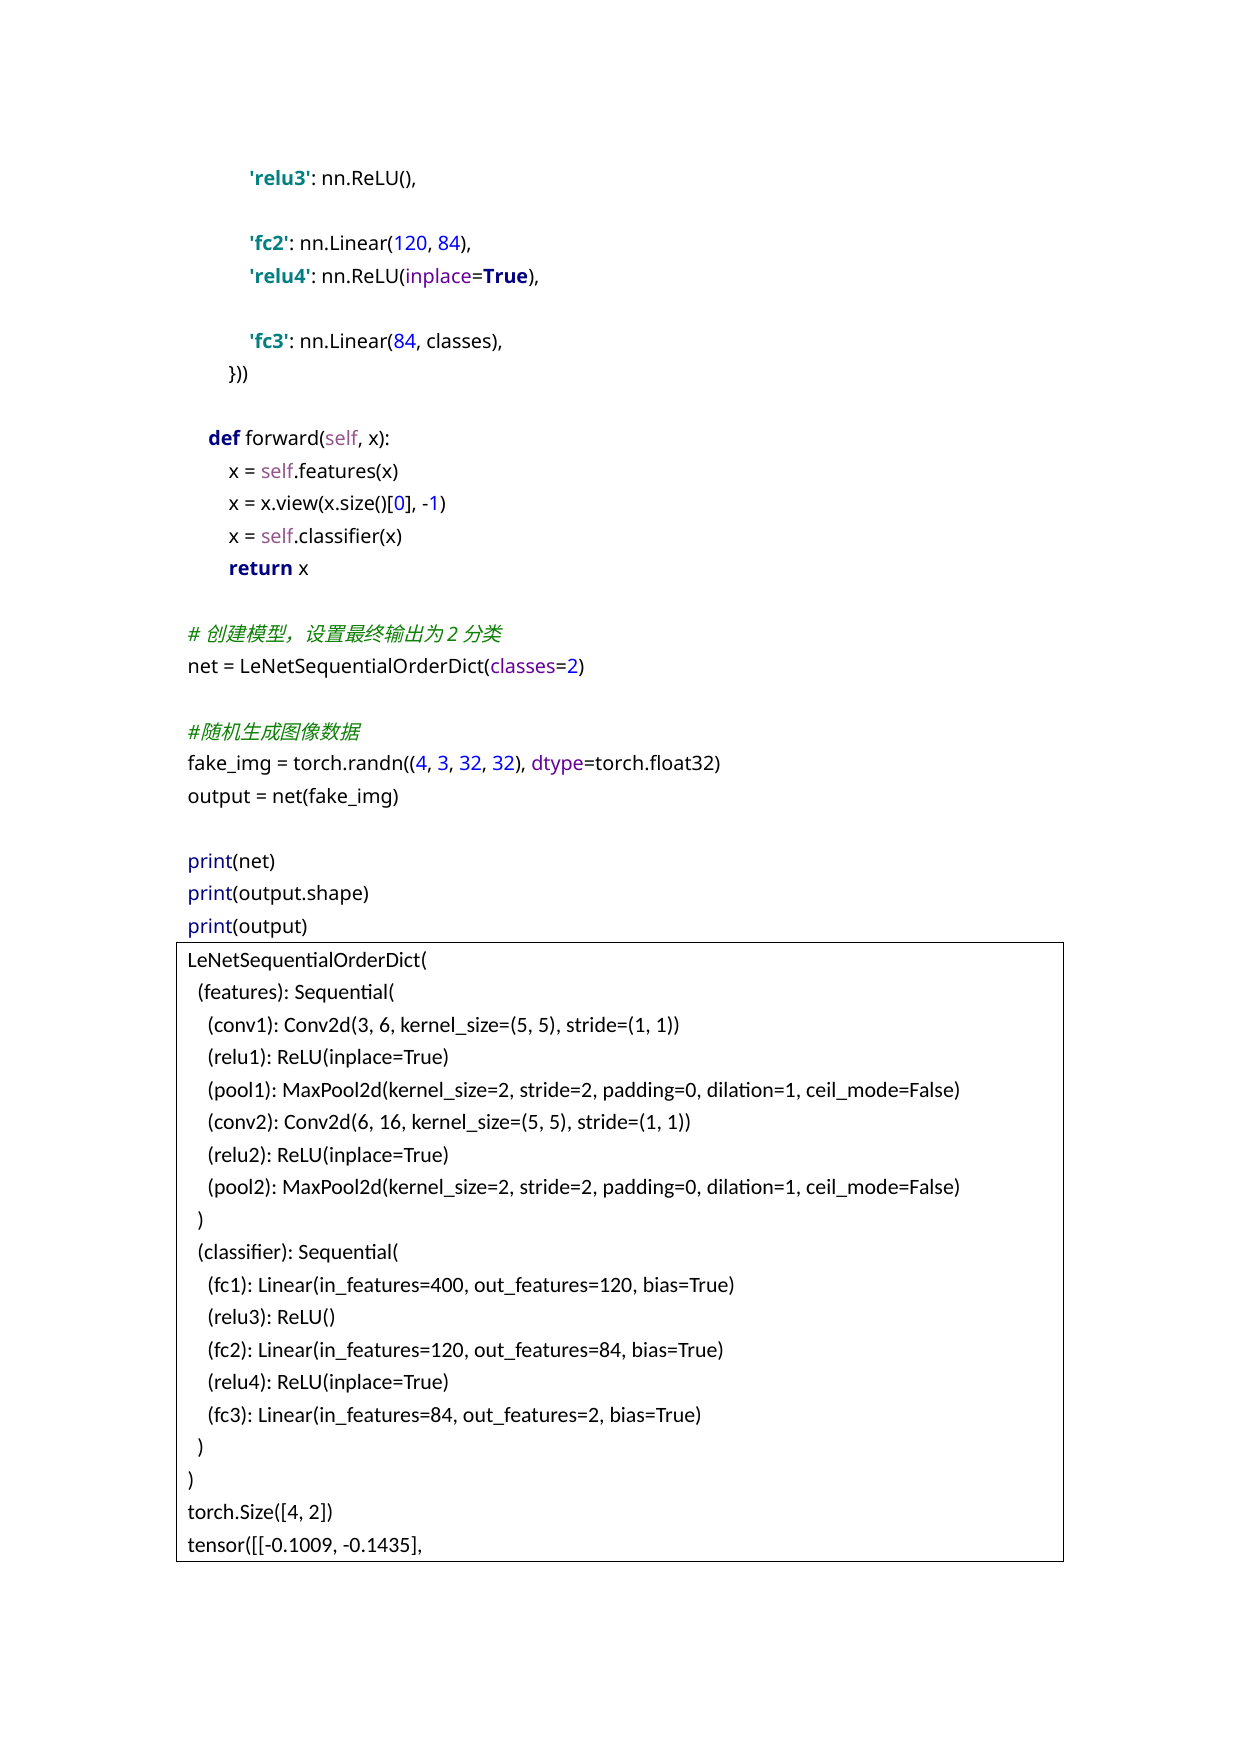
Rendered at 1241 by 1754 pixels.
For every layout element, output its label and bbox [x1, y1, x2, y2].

text [187, 162, 1053, 942]
table_header [177, 943, 1063, 1561]
